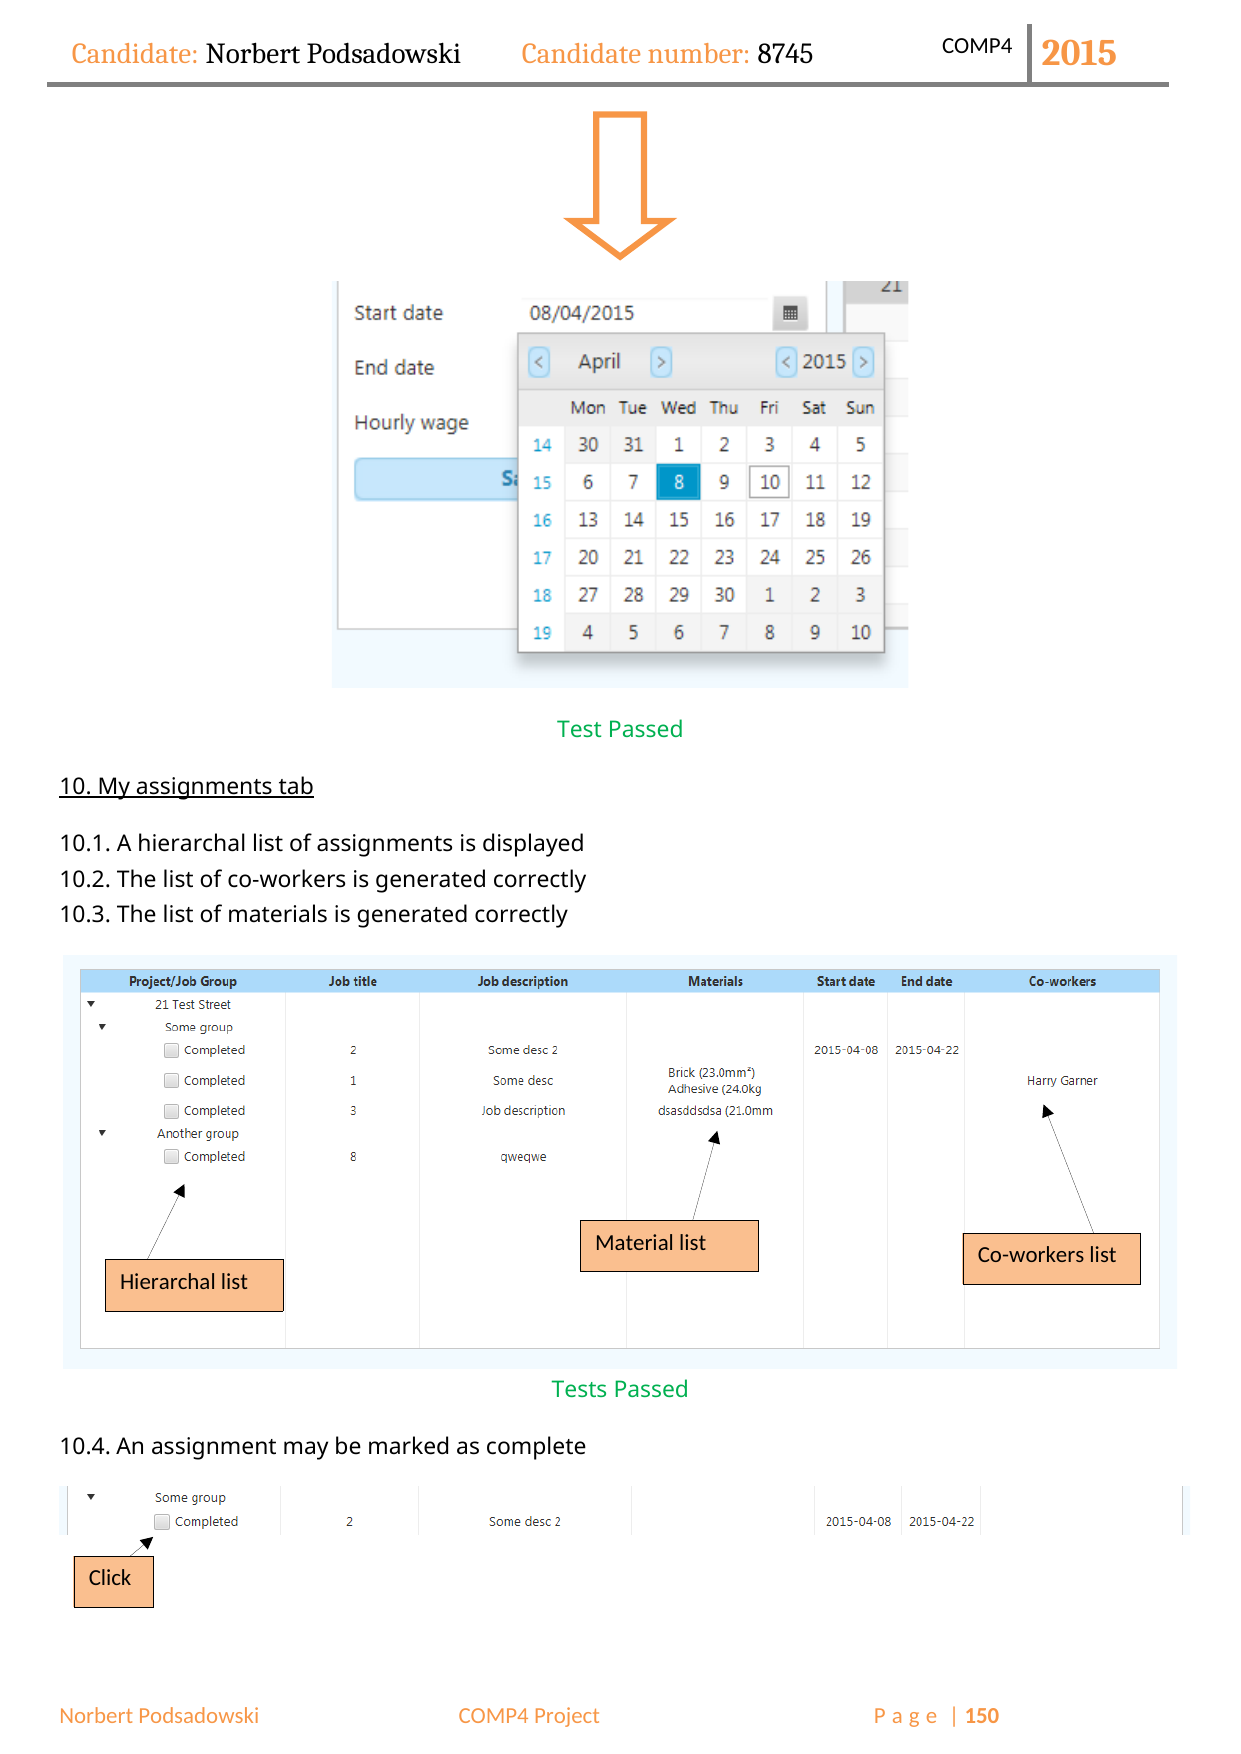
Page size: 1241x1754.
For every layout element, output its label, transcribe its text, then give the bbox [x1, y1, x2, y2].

text 10. My assignments tab [59, 770, 1181, 801]
picture [63, 955, 1178, 1369]
picture [59, 1486, 1191, 1535]
text 10.1. A hierarchal list of assignments is displayed 10.2. The list of co-workers is generated correctly 10.3. The list of materials is generated correctly [59, 827, 1181, 930]
text 10.4. An assignment may be marked as complete [59, 1430, 1181, 1461]
text Test Passed [59, 713, 1181, 744]
picture [331, 281, 909, 688]
